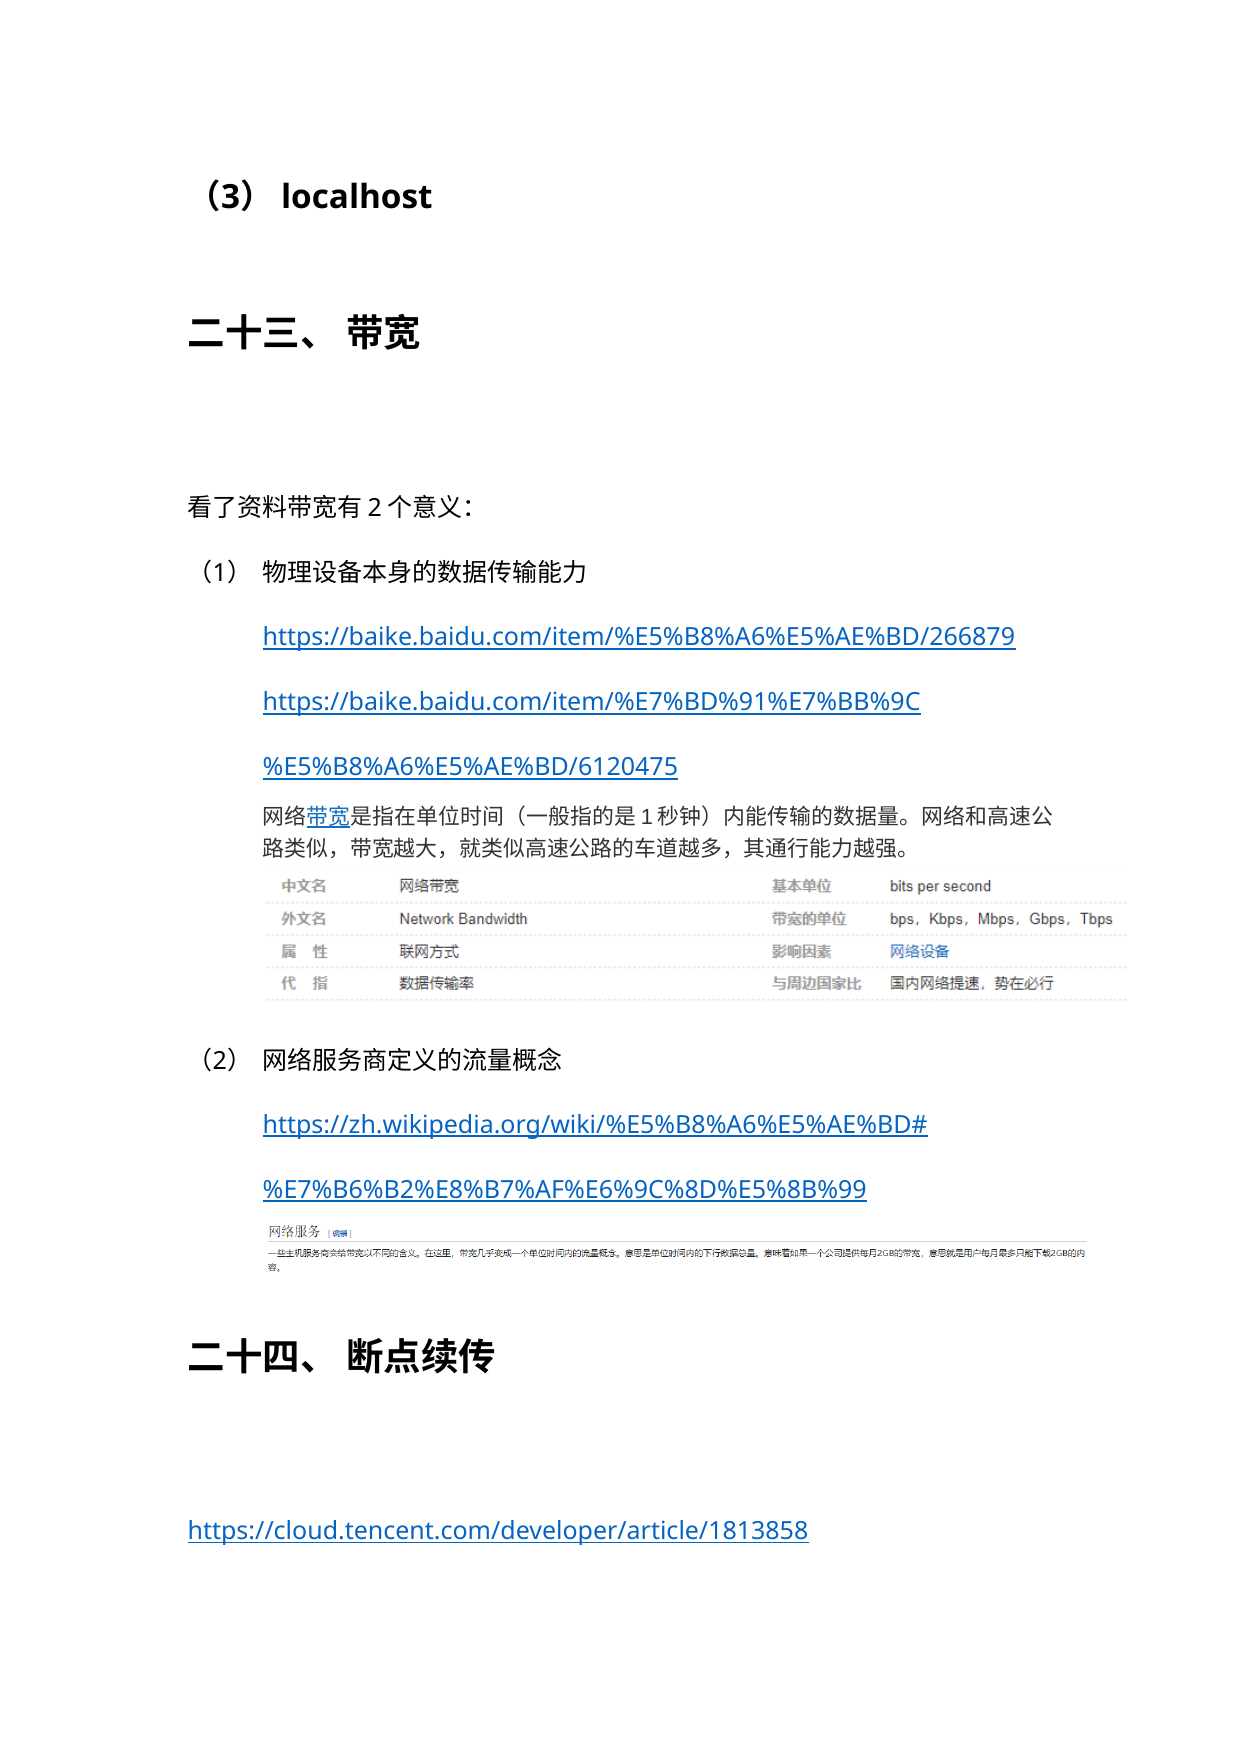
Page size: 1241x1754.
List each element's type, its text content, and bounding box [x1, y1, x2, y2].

list 网络带宽是指在单位时间（一般指的是1秒钟）内能传输的数据量。网络和高速公路类似，带宽越大，就类似高速公路的车道越多，其通行能力越强。 [262, 798, 1053, 863]
picture [262, 863, 1128, 1008]
list 网络服务商定义的流量概念 [187, 1026, 1053, 1091]
subtitle （3） localhost [187, 162, 1053, 227]
text https://cloud.tencent.com/developer/article/1813858 [187, 1497, 1053, 1562]
list https://baike.baidu.com/item/%E7%BD%91%E7%BB%9C%E5%B8%A6%E5%AE%BD/6120475 [262, 668, 1053, 798]
list https://zh.wikipedia.org/wiki/%E5%B8%A6%E5%AE%BD#%E7%B6%B2%E8%B7%AF%E6%9C%8D%E5%8B%99 [262, 1091, 1053, 1221]
subtitle 二十四、 断点续传 [187, 1321, 1053, 1386]
picture [262, 1221, 1092, 1276]
list 物理设备本身的数据传输能力 [187, 538, 1053, 603]
text 看了资料带宽有2个意义： [187, 473, 1053, 538]
list https://baike.baidu.com/item/%E5%B8%A6%E5%AE%BD/266879 [262, 603, 1053, 668]
subtitle 二十三、 带宽 [187, 298, 1053, 363]
